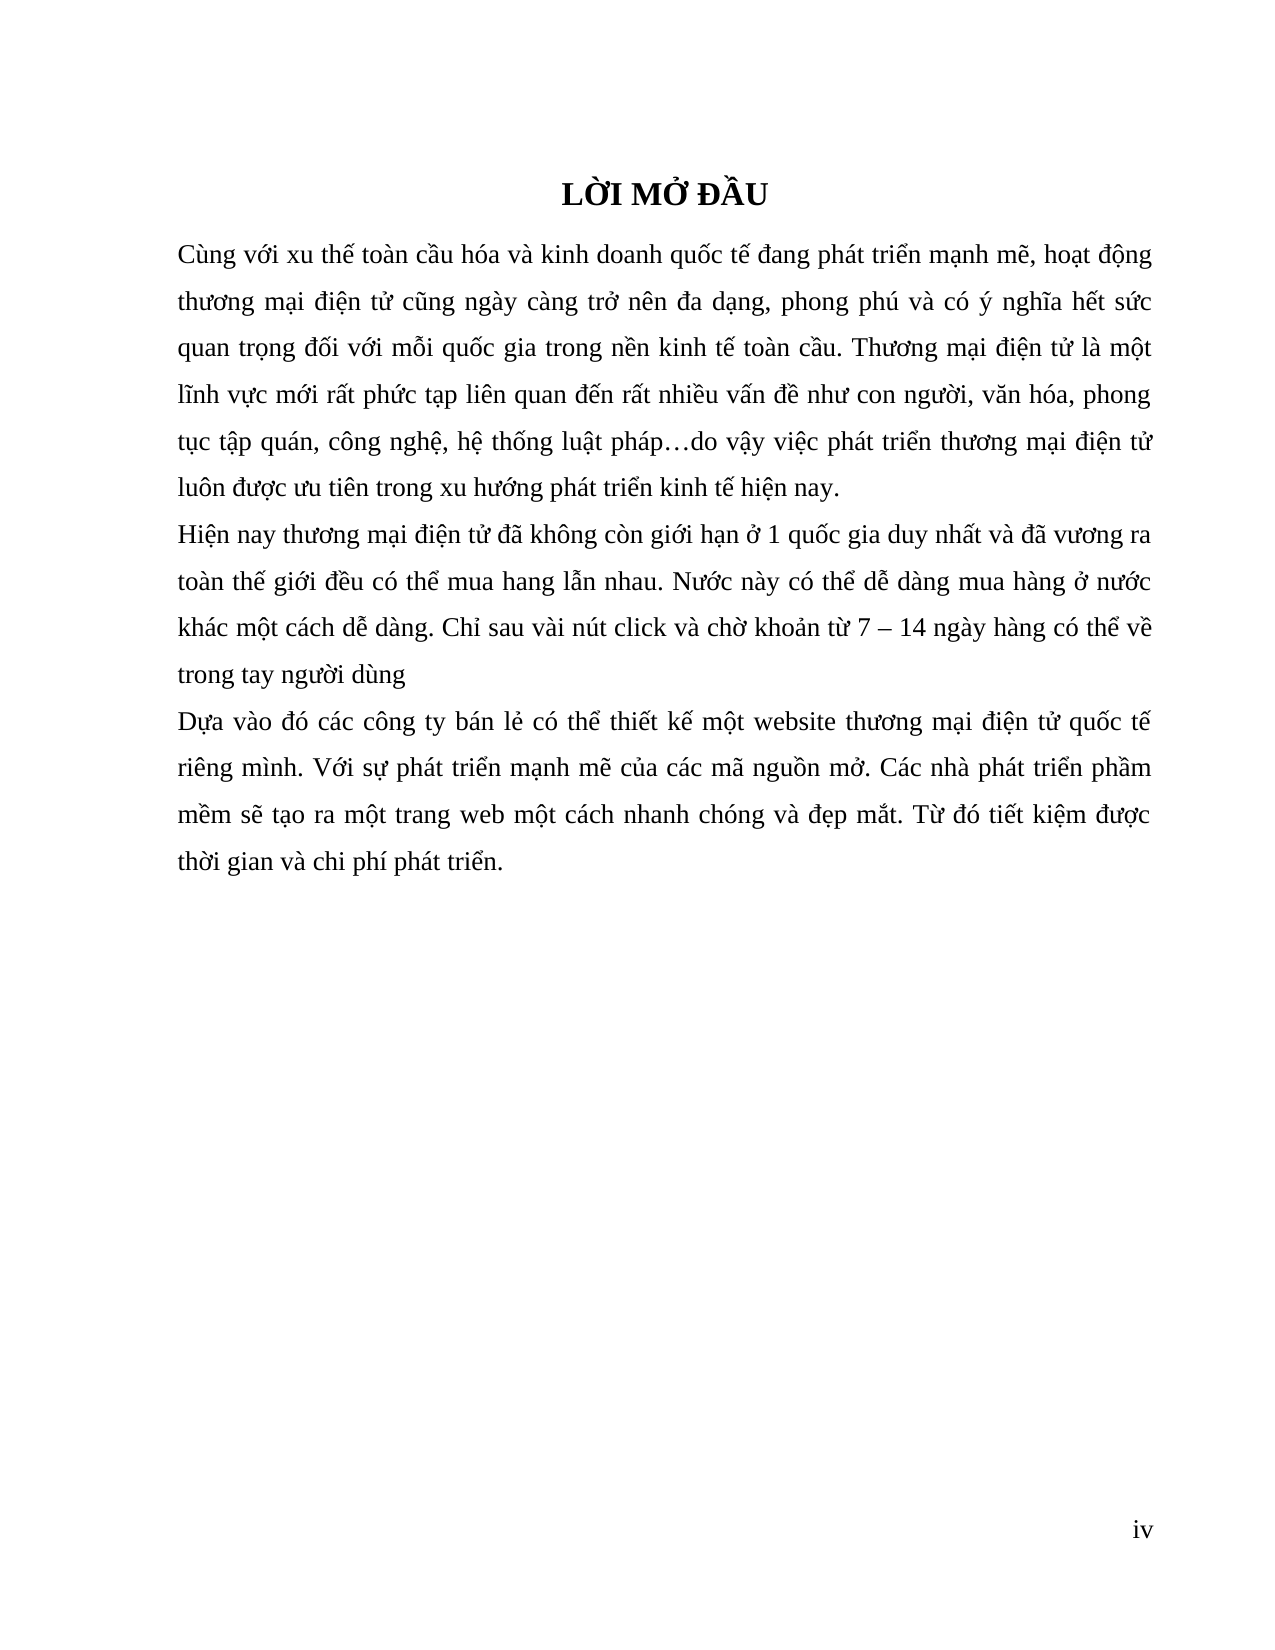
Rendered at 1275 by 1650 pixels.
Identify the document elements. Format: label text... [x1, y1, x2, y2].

text Cùng với xu thế toàn cầu hóa và kinh doanh quốc tế đang phát triển mạnh mẽ, hoạt động thương mại điện tử cũng ngày càng trở nên đa dạng, phong phú và có ý nghĩa hết sức quan trọng đối với mỗi quốc gia trong nền kinh tế toàn cầu. Thương mại điện tử là một lĩnh vực mới rất phức tạp liên quan đến rất nhiều vấn đề như con người, văn hóa, phong tục tập quán, công nghệ, hệ thống luật pháp…do vậy việc phát triển thương mại điện tử luôn được ưu tiên trong xu hướng phát triển kinh tế hiện nay. [177, 238, 1153, 502]
subtitle LỜI MỞ ĐẦU [177, 174, 1153, 213]
text Hiện nay thương mại điện tử đã không còn giới hạn ở 1 quốc gia duy nhất và đã vương ra toàn thế giới đều có thể mua hang lẫn nhau. Nước này có thể dễ dàng mua hàng ở nước khác một cách dễ dàng. Chỉ sau vài nút click và chờ khoản từ 7 – 14 ngày hàng có thể về trong tay người dùng [177, 518, 1153, 689]
text Dựa vào đó các công ty bán lẻ có thể thiết kế một website thương mại điện tử quốc tế riêng mình. Với sự phát triển mạnh mẽ của các mã nguồn mở. Các nhà phát triển phầm mềm sẽ tạo ra một trang web một cách nhanh chóng và đẹp mắt. Từ đó tiết kiệm được thời gian và chi phí phát triển. [177, 705, 1153, 876]
